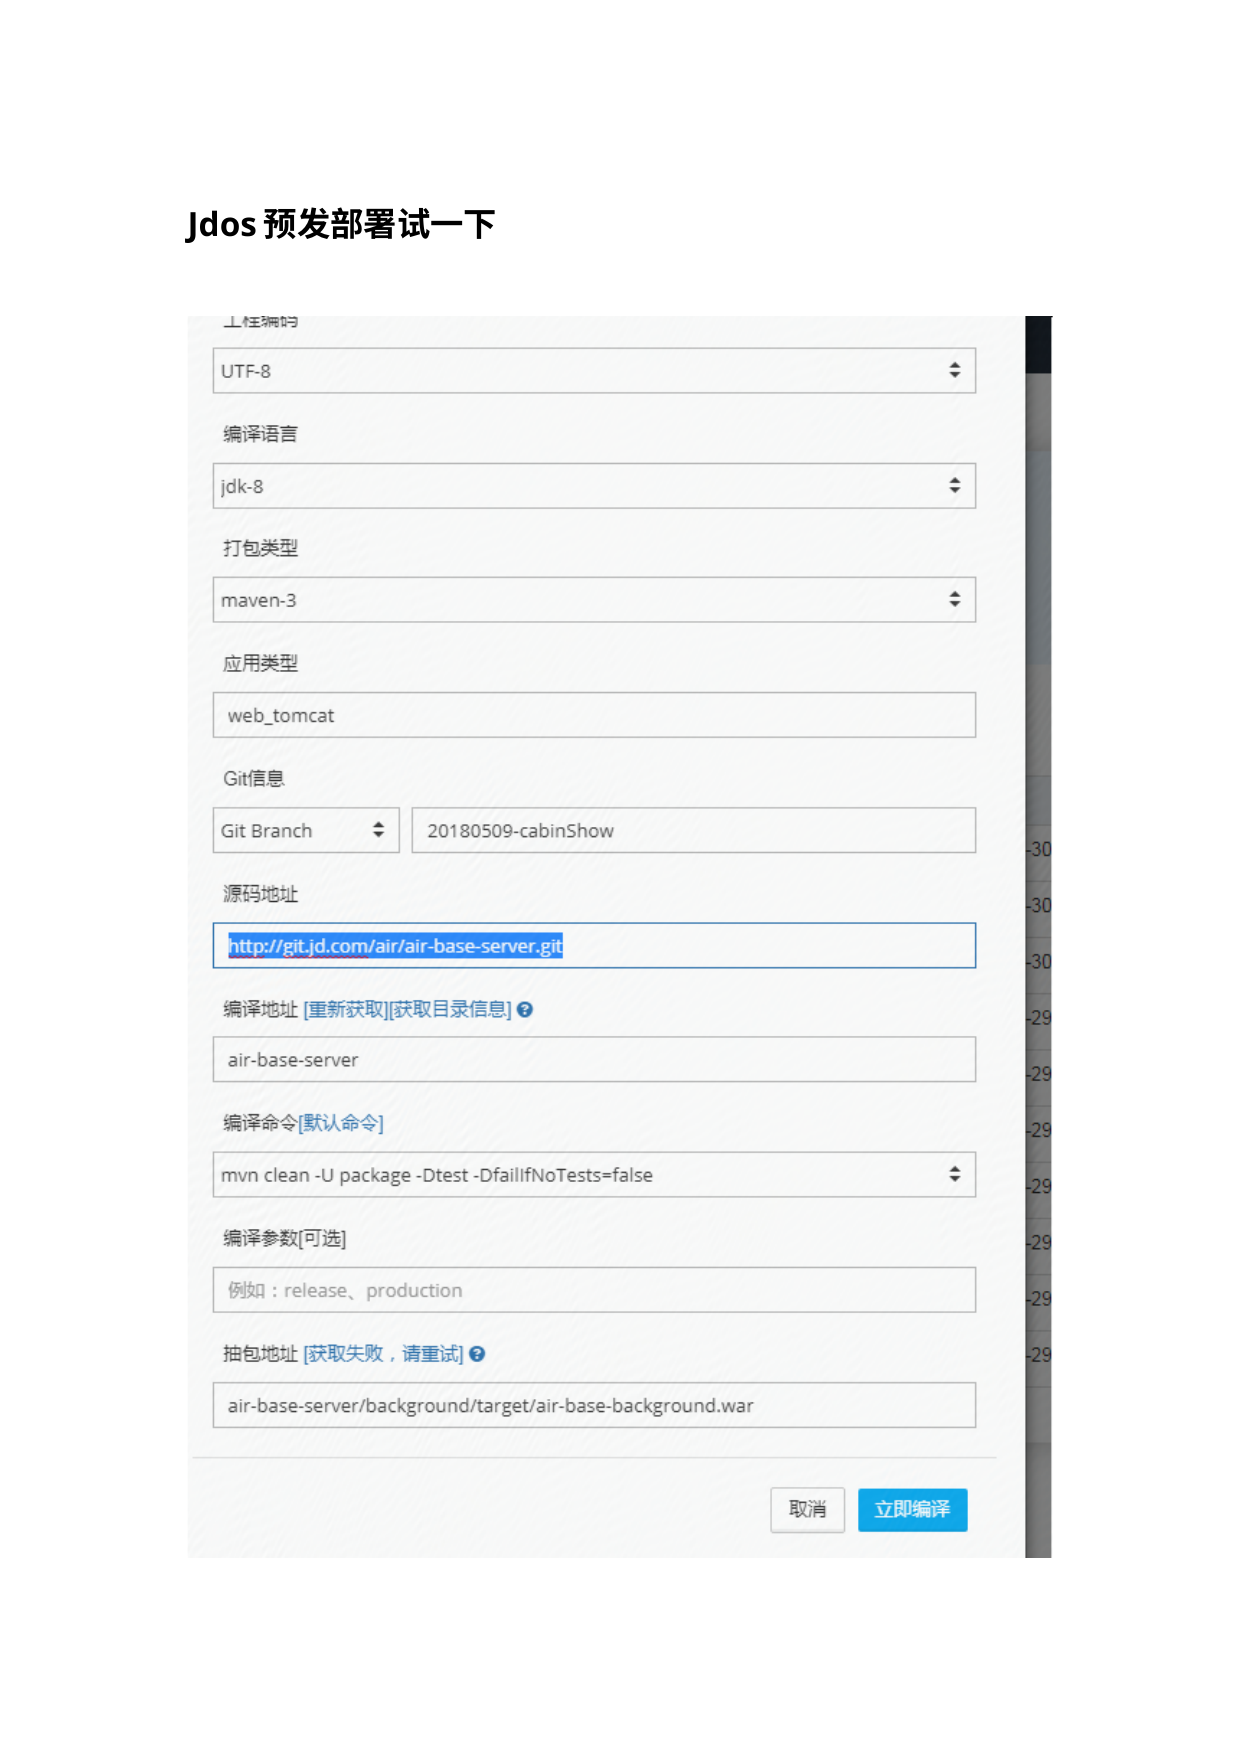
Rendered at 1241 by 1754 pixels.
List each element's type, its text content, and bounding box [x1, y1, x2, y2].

subtitle Jdos预发部署试一下 [187, 189, 1053, 254]
picture [187, 316, 1053, 1558]
